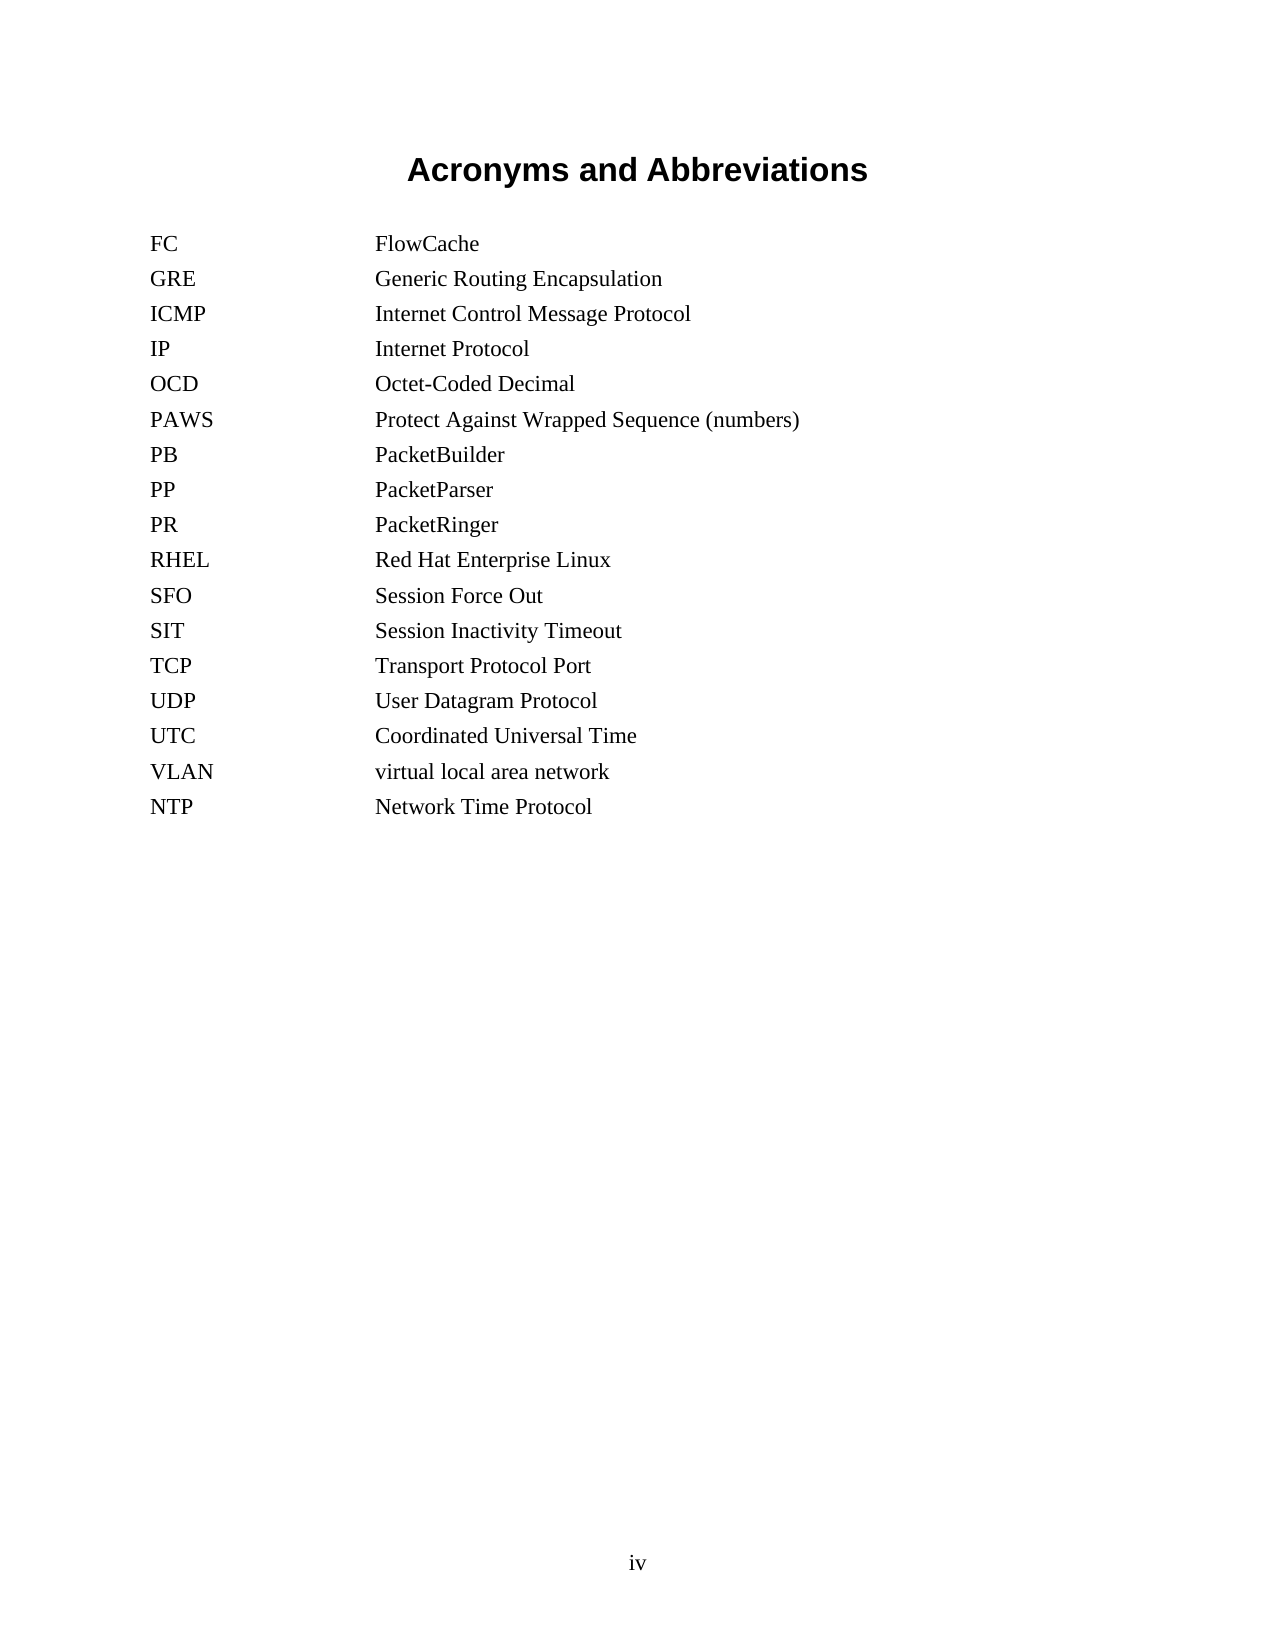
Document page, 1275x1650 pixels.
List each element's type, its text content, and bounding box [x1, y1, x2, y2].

text PB PacketBuilder [150, 441, 1125, 467]
text FC FlowCache [150, 230, 1125, 256]
text NTP Network Time Protocol [150, 793, 1125, 819]
text PR PacketRinger [150, 511, 1125, 538]
text PAWS Protect Against Wrapped Sequence (numbers) [150, 406, 1125, 432]
text OCD Octet-Coded Decimal [150, 371, 1125, 397]
text VLAN virtual local area network [150, 758, 1125, 784]
text IP Internet Protocol [150, 335, 1125, 362]
text TCP Transport Protocol Port [150, 652, 1125, 678]
text RHEL Red Hat Enterprise Linux [150, 547, 1125, 573]
text GRE Generic Routing Encapsulation [150, 265, 1125, 291]
text UDP User Datagram Protocol [150, 687, 1125, 714]
text SIT Session Inactivity Timeout [150, 617, 1125, 643]
text SFO Session Force Out [150, 582, 1125, 608]
text PP PacketParser [150, 476, 1125, 502]
text ICMP Internet Control Message Protocol [150, 300, 1125, 326]
text UTC Coordinated Universal Time [150, 723, 1125, 749]
subtitle Acronyms and Abbreviations [150, 150, 1125, 188]
